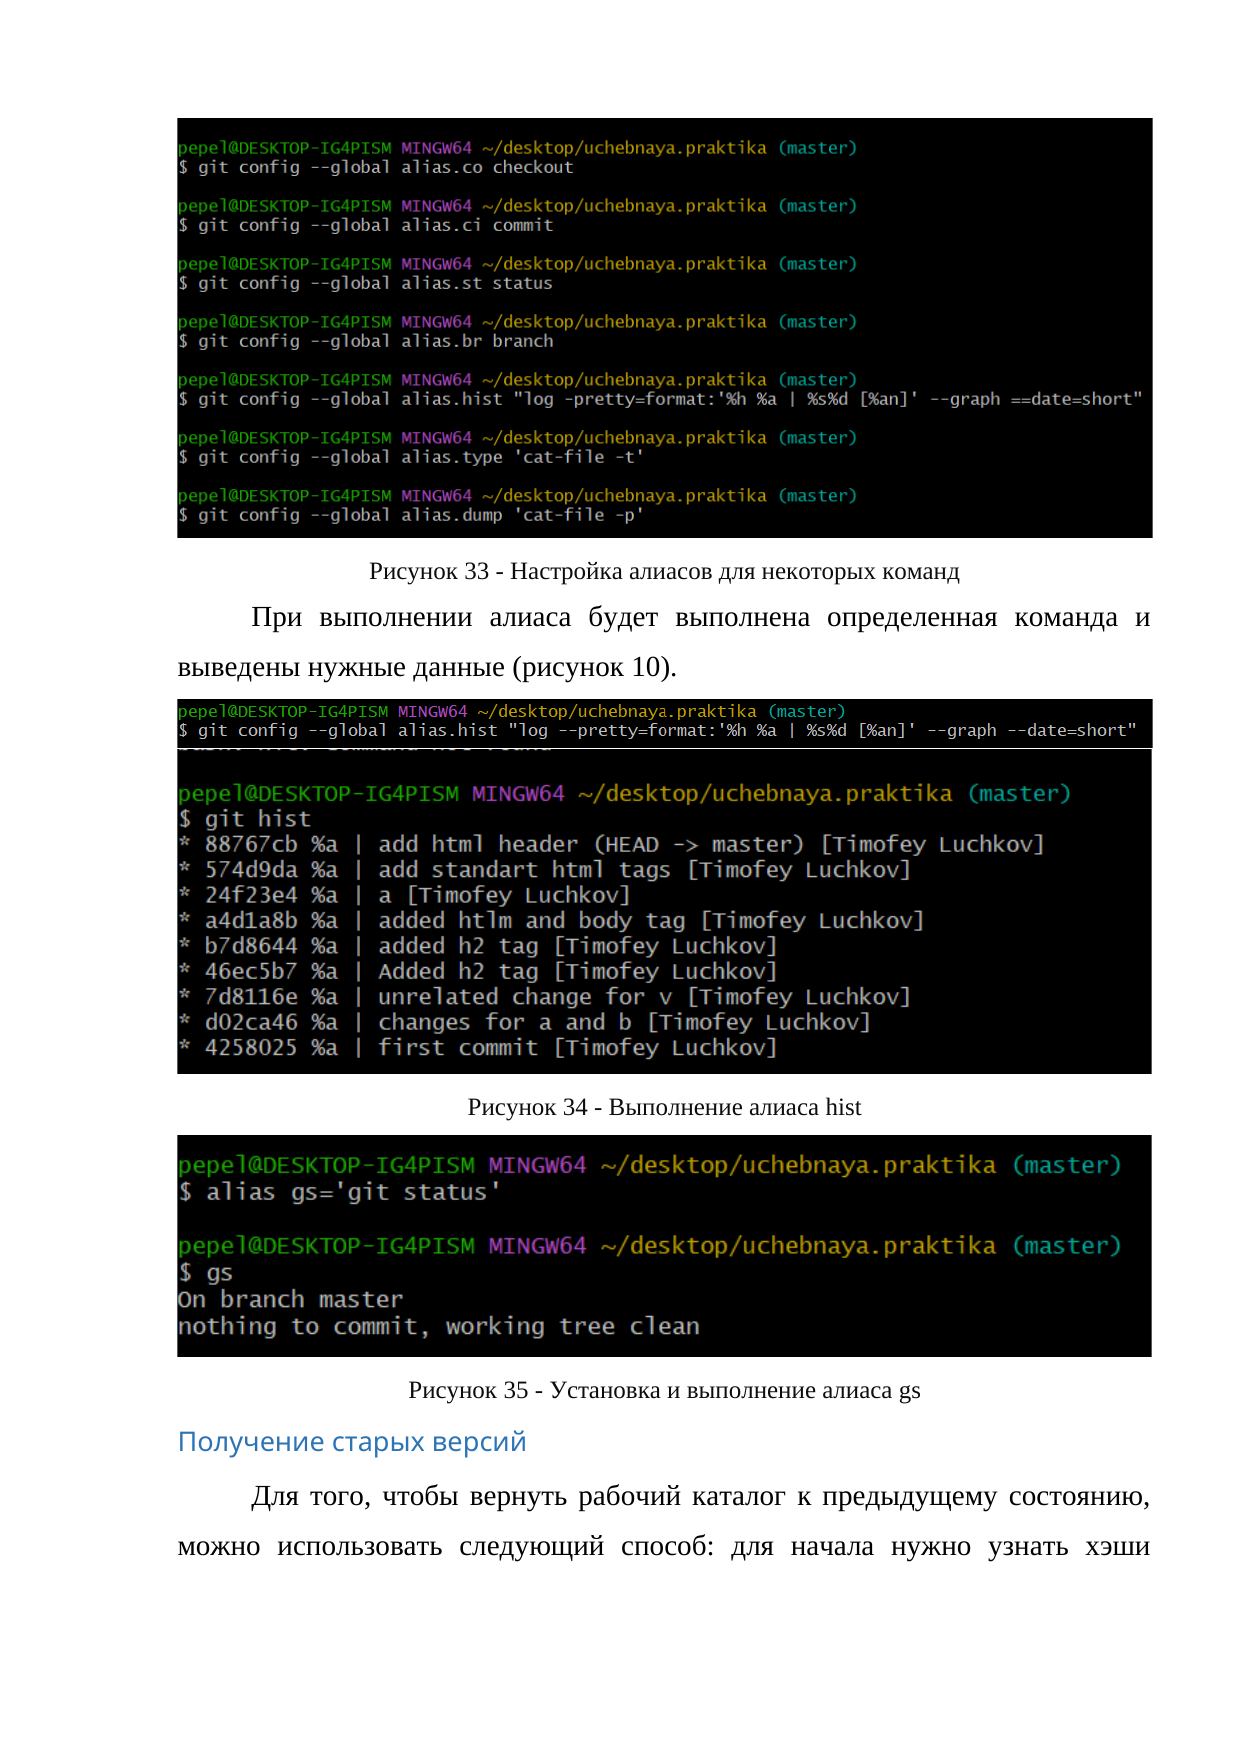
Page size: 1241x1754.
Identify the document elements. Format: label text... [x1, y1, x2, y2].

text Рисунок 33 - Настройка алиасов для некоторых команд [177, 556, 1152, 584]
text Рисунок 35 - Установка и выполнение алиаса gs [177, 1375, 1152, 1404]
text Рисунок 34 - Выполнение алиаса hist [177, 1092, 1152, 1121]
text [177, 1478, 1152, 1562]
text При выполнении алиаса будет выполнена определенная команда и выведены нужные данные (рисунок 10). [177, 599, 1152, 683]
picture [177, 699, 1153, 748]
picture [177, 118, 1153, 538]
picture [177, 1135, 1152, 1357]
subtitle Получение старых версий [177, 1422, 1152, 1459]
picture [177, 749, 1152, 1074]
